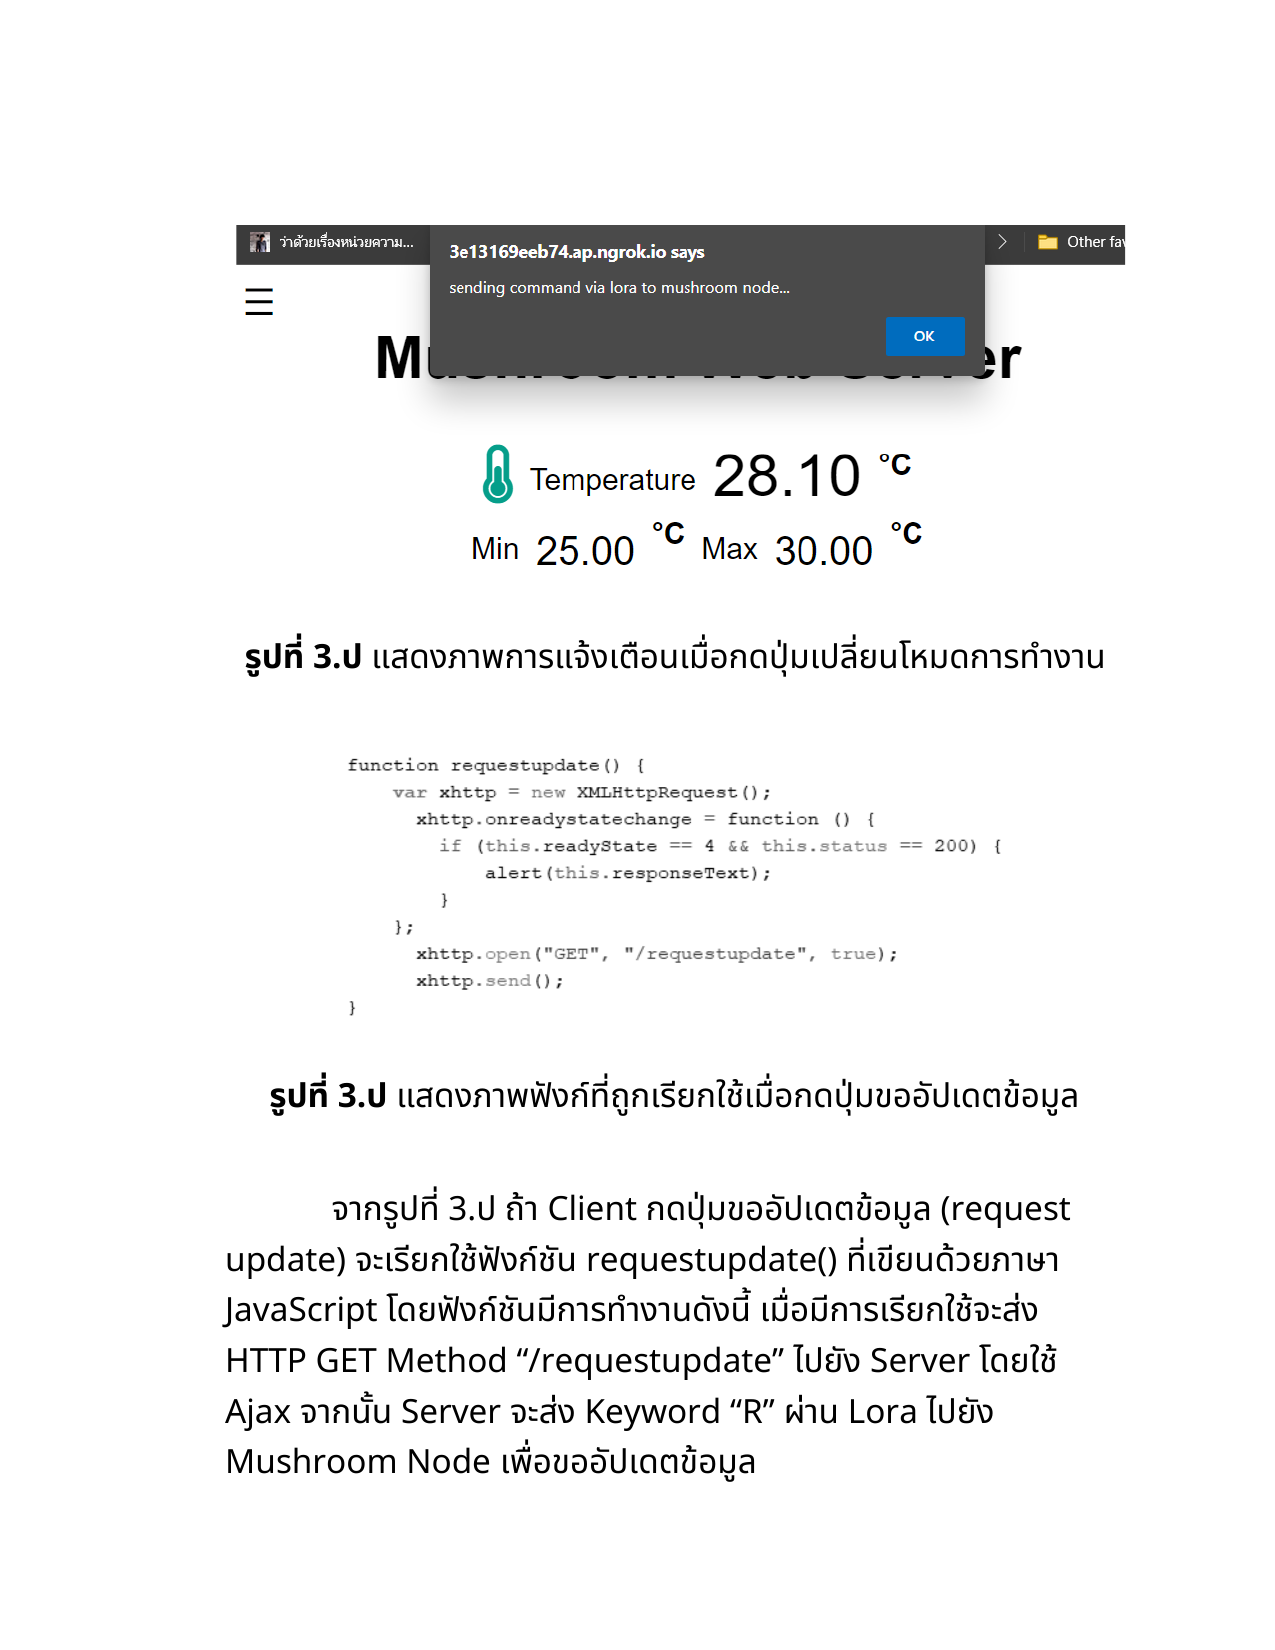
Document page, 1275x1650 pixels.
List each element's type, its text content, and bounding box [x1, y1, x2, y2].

text จากรูปที่ 3.ป ถ้า Client กดปุ่มขออัปเดตข้อมูล (request update) จะเรียกใช้ฟังก์ชัน requestupdate() ที่เขียนด้วยภาษา JavaScript โดยฟังก์ชันมีการทำงานดังนี้ เมื่อมีการเรียกใช้จะส่ง HTTP GET Method “/requestupdate” ไปยัง Server โดยใช้ Ajax จากนั้น Server จะส่ง Keyword “R” ผ่าน Lora ไปยัง Mushroom Node เพื่อขออัปเดตข้อมูล [225, 1185, 1125, 1489]
table_header รูปที่ 3.ป แสดงภาพฟังก์ที่ถูกเรียกใช้เมื่อกดปุ่มขออัปเดตข้อมูล [225, 746, 1124, 1123]
table_header รูปที่ 3.ป แสดงภาพการแจ้งเตือนเมื่อกดปุ่มเปลี่ยนโหมดการทำงาน [225, 225, 1125, 683]
picture [236, 225, 1125, 588]
